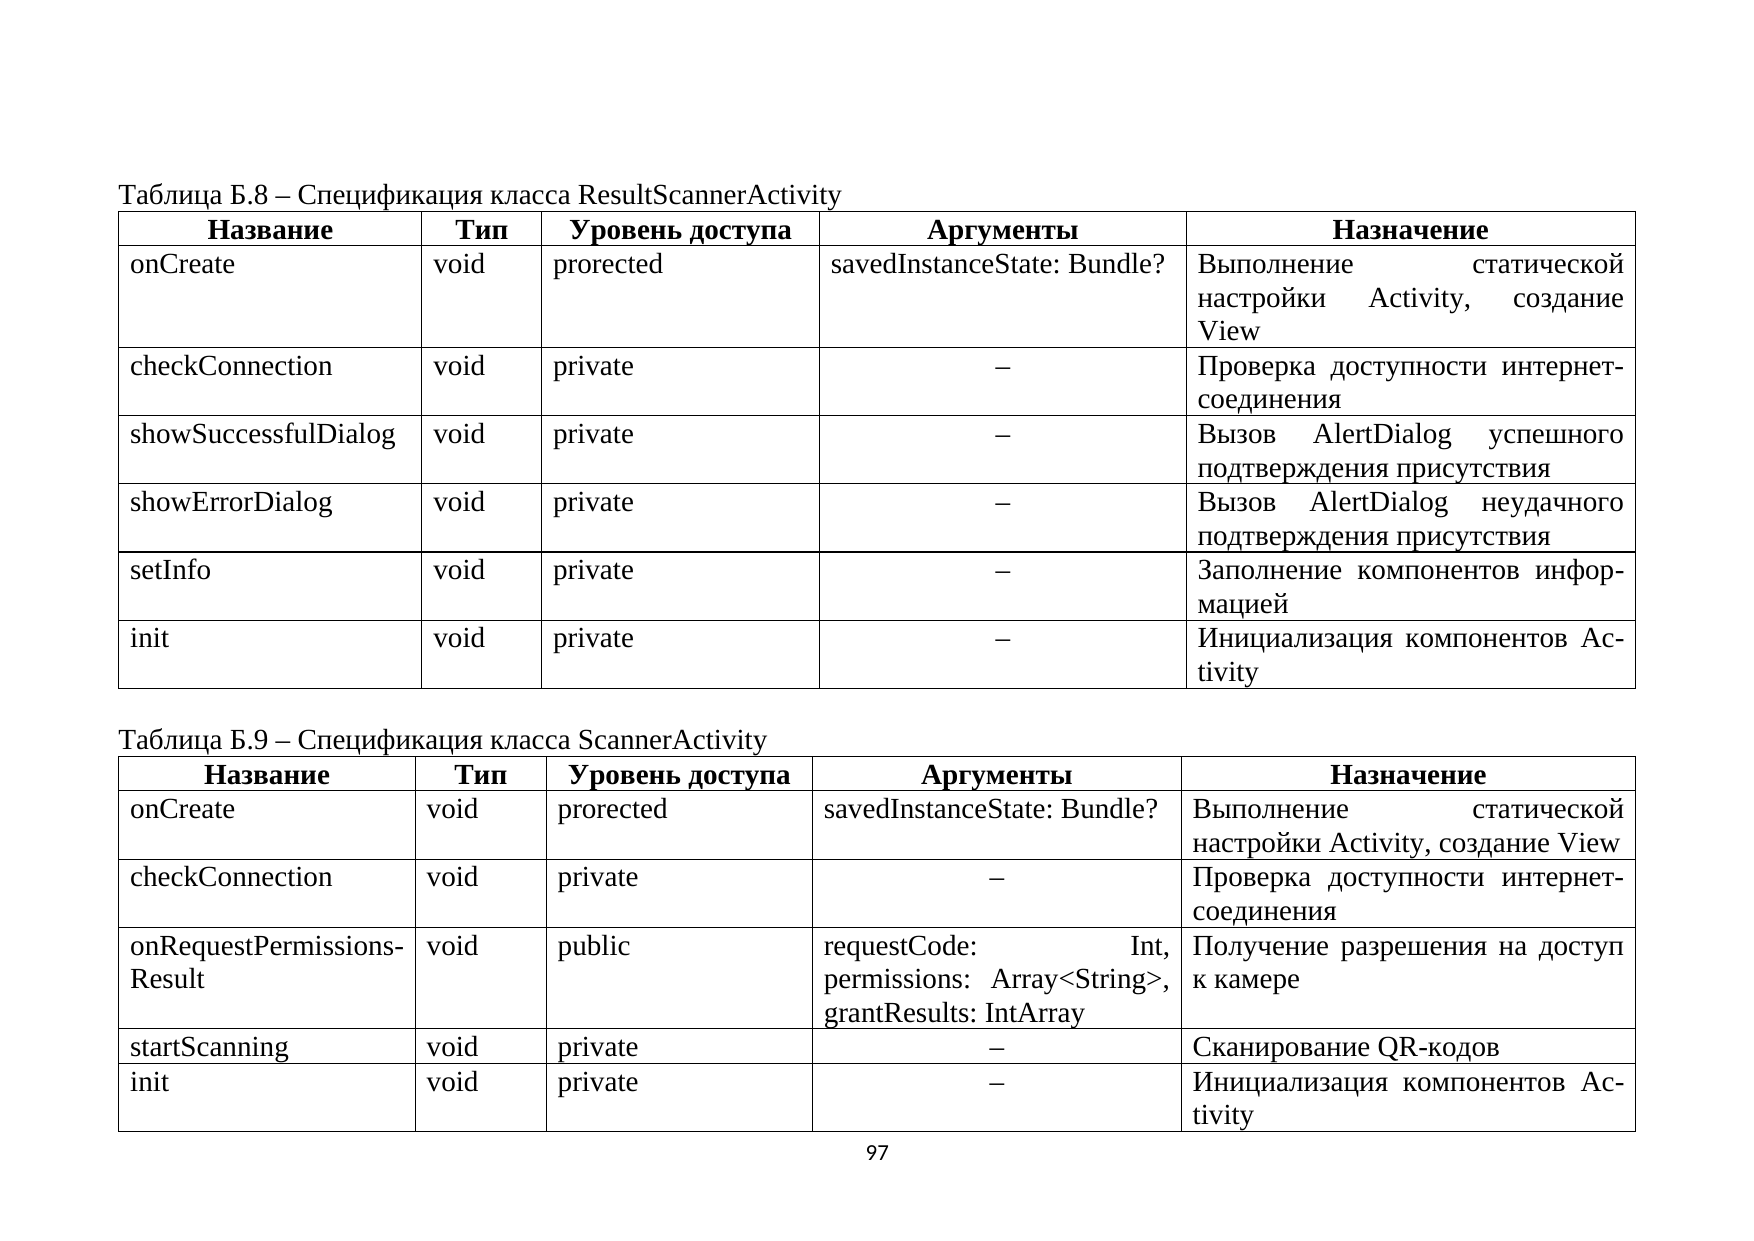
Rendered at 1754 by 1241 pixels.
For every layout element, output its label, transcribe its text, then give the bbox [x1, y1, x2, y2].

table_cell – [813, 1029, 1181, 1063]
table_cell public [547, 928, 812, 1028]
table_header Тип [416, 757, 546, 790]
table_cell setInfo [119, 553, 421, 619]
table_cell private [547, 1029, 812, 1063]
table_cell private [542, 621, 819, 688]
table_cell onRequestPermissions-Result [119, 928, 415, 1028]
table_cell private [547, 860, 812, 927]
table_cell prorected [542, 246, 819, 347]
table_header Назначение [1187, 212, 1635, 245]
table_cell savedInstanceState: Bundle? [813, 791, 1181, 858]
text Таблица Б.9 – Спецификация класса ScannerActivity [118, 722, 1636, 756]
table_cell startScanning [119, 1029, 415, 1063]
table_cell void [422, 246, 541, 347]
table_cell – [820, 553, 1186, 619]
table_cell Проверка доступности интернет-соединения [1182, 860, 1635, 927]
table_cell Инициализация компонентов Activity [1182, 1064, 1635, 1131]
table_header Назначение [1182, 757, 1635, 790]
table_header Аргументы [813, 757, 1181, 790]
table_header Тип [422, 212, 541, 245]
table_header Уровень доступа [547, 757, 812, 790]
table_cell – [820, 484, 1186, 551]
table_cell – [820, 348, 1186, 415]
table_cell checkConnection [119, 860, 415, 927]
table_cell onCreate [119, 791, 415, 858]
table_cell private [542, 484, 819, 551]
table_header Аргументы [820, 212, 1186, 245]
table_header Название [119, 212, 421, 245]
table_cell init [119, 1064, 415, 1131]
table_cell void [416, 860, 546, 927]
table_cell – [820, 621, 1186, 688]
table_cell void [422, 621, 541, 688]
table_cell void [416, 791, 546, 858]
table_cell Вызов AlertDialog неудачного подтверждения присутствия [1187, 484, 1635, 551]
table_cell private [547, 1064, 812, 1131]
table_cell prorected [547, 791, 812, 858]
table_cell Проверка доступности интернет-соединения [1187, 348, 1635, 415]
table_cell Получение разрешения на доступ к камере [1182, 928, 1635, 1028]
table_cell Инициализация компонентов Activity [1187, 621, 1635, 688]
table_cell requestCode: Int, permissions: Array<String>, grantResults: IntArray [813, 928, 1181, 1028]
table_cell private [542, 416, 819, 483]
table_cell Заполнение компонентов информацией [1187, 553, 1635, 619]
table_cell void [416, 1029, 546, 1063]
table_cell Сканирование QR-кодов [1182, 1029, 1635, 1063]
table_cell void [422, 348, 541, 415]
table_cell showSuccessfulDialog [119, 416, 421, 483]
table_header Уровень доступа [542, 212, 819, 245]
table_cell private [542, 553, 819, 619]
table_cell void [422, 553, 541, 619]
table_cell Выполнение статической настройки Activity, создание View [1182, 791, 1635, 858]
table_cell – [813, 1064, 1181, 1131]
table_cell checkConnection [119, 348, 421, 415]
table_cell void [416, 928, 546, 1028]
text Таблица Б.8 – Спецификация класса ResultScannerActivity [118, 177, 1636, 211]
table_cell – [820, 416, 1186, 483]
table_header Название [119, 757, 415, 790]
table_cell – [813, 860, 1181, 927]
table_cell Выполнение статической настройки Activity, создание View [1187, 246, 1635, 347]
table_cell void [422, 416, 541, 483]
table_cell void [416, 1064, 546, 1131]
table_cell void [422, 484, 541, 551]
table_cell Вызов AlertDialog успешного подтверждения присутствия [1187, 416, 1635, 483]
table_cell private [542, 348, 819, 415]
table_cell showErrorDialog [119, 484, 421, 551]
table_cell savedInstanceState: Bundle? [820, 246, 1186, 347]
table_cell onCreate [119, 246, 421, 347]
table_cell init [119, 621, 421, 688]
